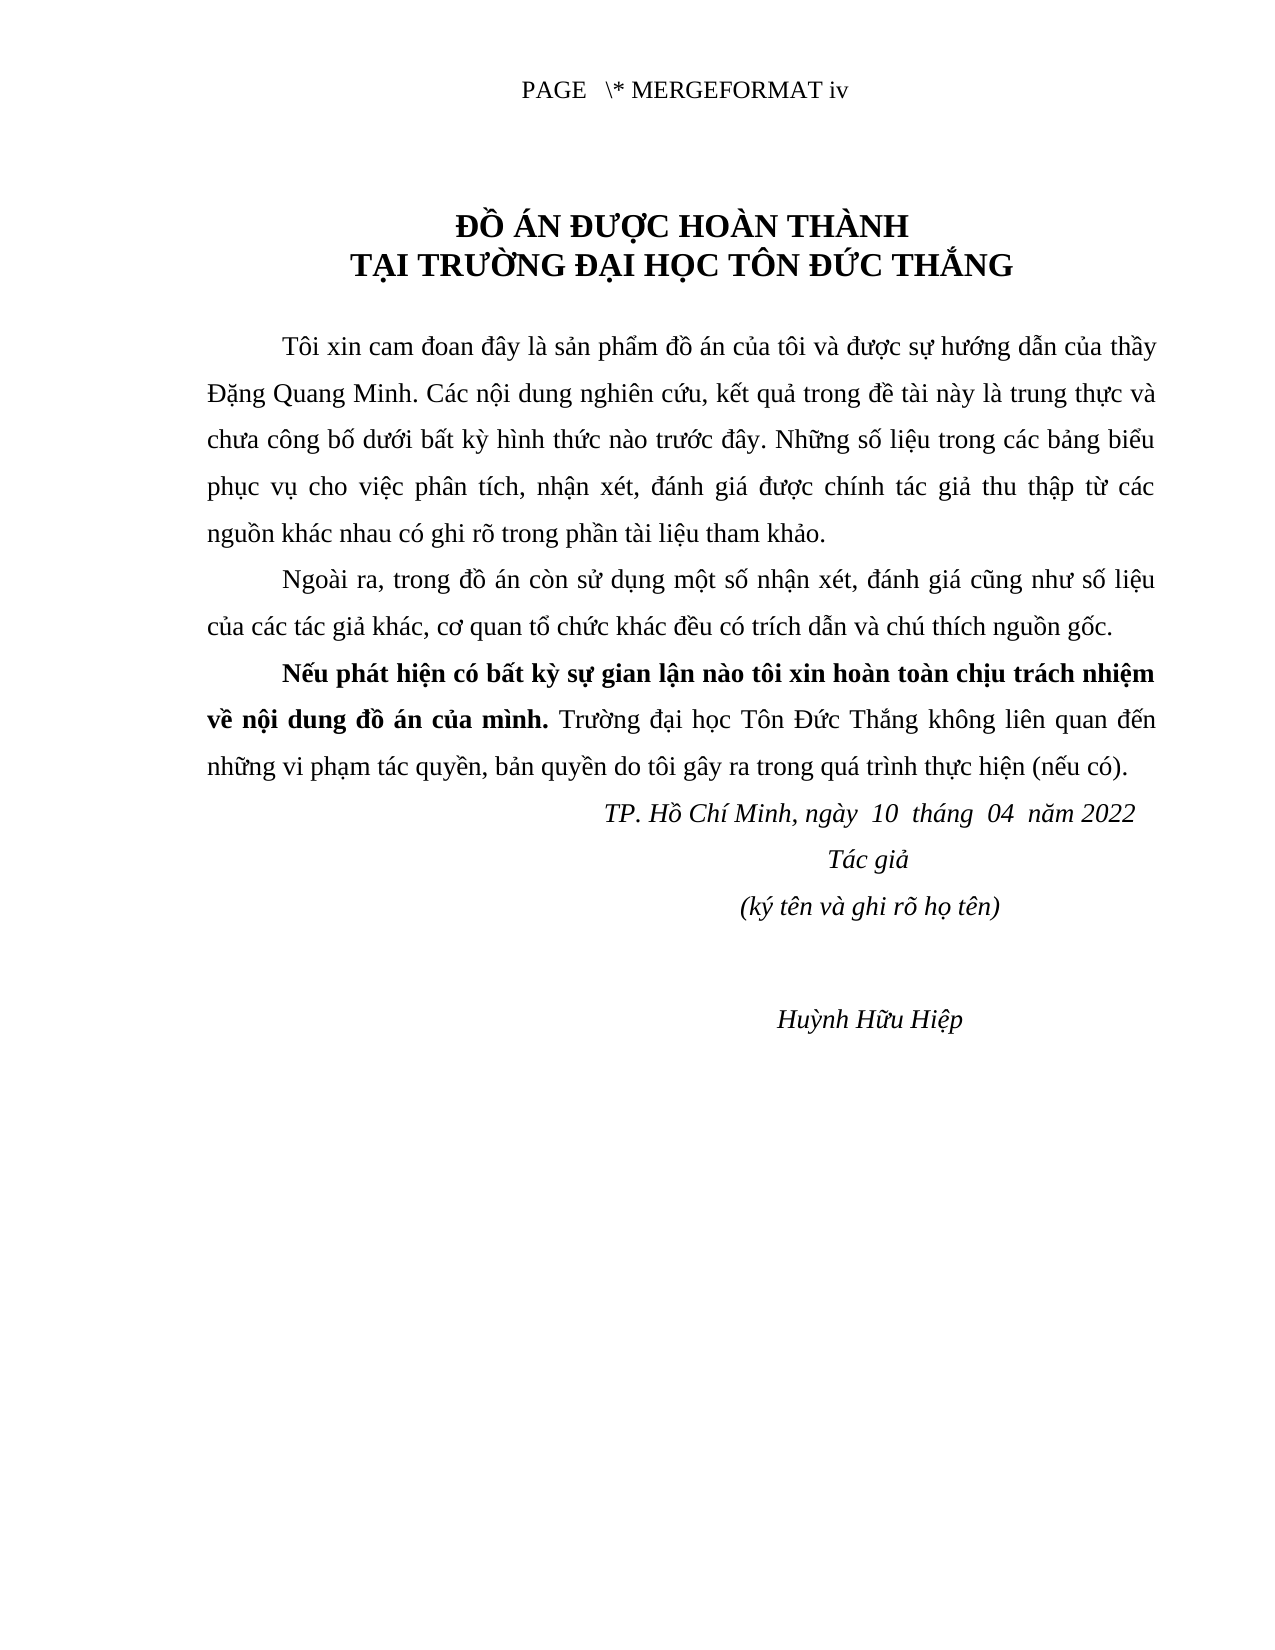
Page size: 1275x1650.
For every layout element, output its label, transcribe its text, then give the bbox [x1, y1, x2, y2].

text Tôi xin cam đoan đây là sản phẩm đồ án của tôi và được sự hướng dẫn của thầy Đặng Quang Minh. Các nội dung nghiên cứu, kết quả trong đề tài này là trung thực và chưa công bố dưới bất kỳ hình thức nào trước đây. Những số liệu trong các bảng biểu phục vụ cho việc phân tích, nhận xét, đánh giá được chính tác giả thu thập từ các nguồn khác nhau có ghi rõ trong phần tài liệu tham khảo. [207, 330, 1157, 548]
text TP. Hồ Chí Minh, ngày 10 tháng 04 năm 2022 [582, 797, 1157, 828]
text Huỳnh Hữu Hiệp [207, 1003, 1157, 1034]
text (ký tên và ghi rõ họ tên) [207, 890, 1157, 921]
text ĐỒ ÁN ĐƯỢC HOÀN THÀNH [207, 207, 1157, 245]
text Tác giả [582, 843, 1157, 874]
text Ngoài ra, trong đồ án còn sử dụng một số nhận xét, đánh giá cũng như số liệu của các tác giả khác, cơ quan tổ chức khác đều có trích dẫn và chú thích nguồn gốc. [207, 563, 1157, 641]
text Nếu phát hiện có bất kỳ sự gian lận nào tôi xin hoàn toàn chịu trách nhiệm về nội dung đồ án của mình. Trường đại học Tôn Đức Thắng không liên quan đến những vi phạm tác quyền, bản quyền do tôi gây ra trong quá trình thực hiện (nếu có). [207, 657, 1157, 781]
text TẠI TRƯỜNG ĐẠI HỌC TÔN ĐỨC THẮNG [207, 245, 1157, 283]
